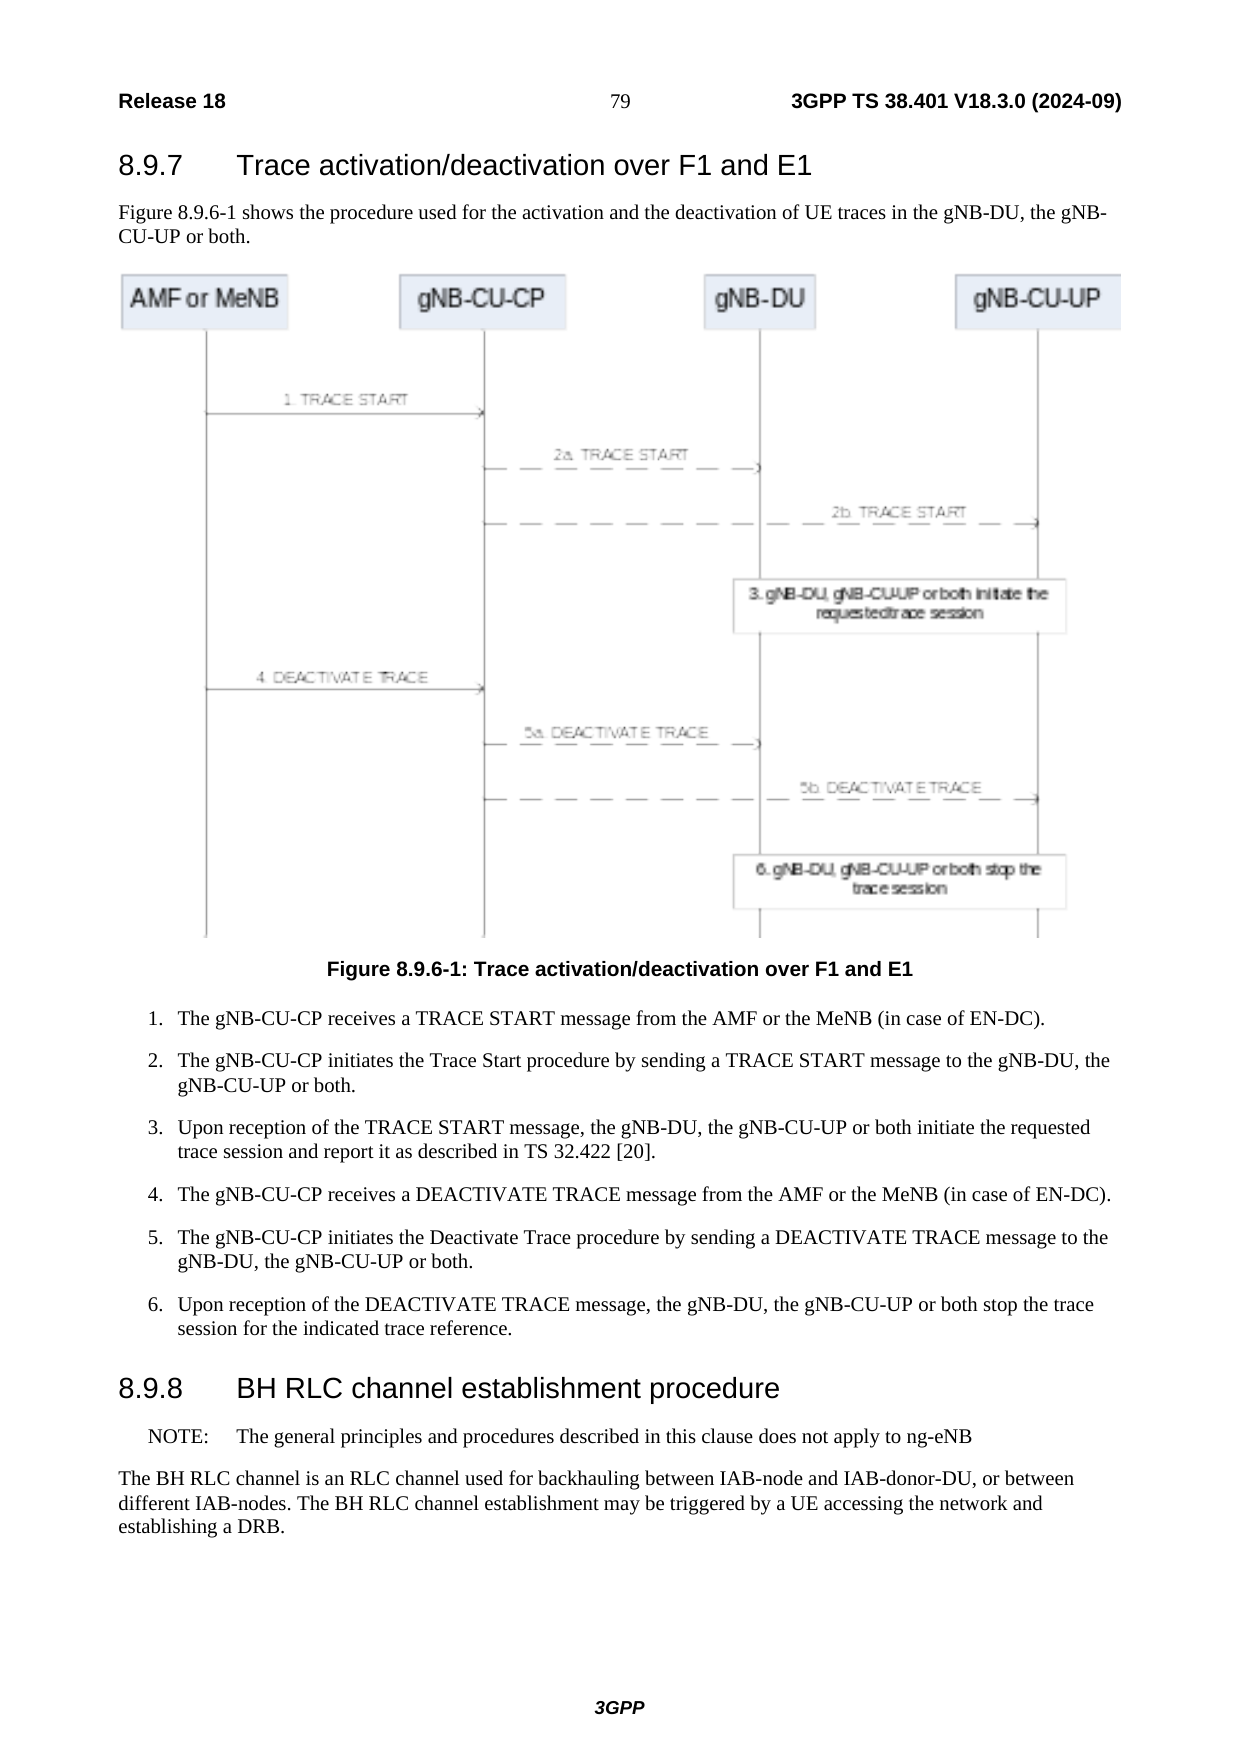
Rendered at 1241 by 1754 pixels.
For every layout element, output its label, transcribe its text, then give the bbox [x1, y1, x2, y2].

text 2. The gNB-CU-CP initiates the Trace Start procedure by sending a TRACE START message to the gNB-DU, the gNB-CU-UP or both. [148, 1048, 1122, 1097]
text Figure 8.9.6-1 shows the procedure used for the activation and the deactivation of UE traces in the gNB-DU, the gNB-CU-UP or both. [118, 200, 1122, 248]
text 3. Upon reception of the TRACE START message, the gNB-DU, the gNB-CU-UP or both initiate the requested trace session and report it as described in TS 32.422 [20]. [148, 1115, 1122, 1163]
text 6. Upon reception of the DEACTIVATE TRACE message, the gNB-DU, the gNB-CU-UP or both stop the trace session for the indicated trace reference. [148, 1292, 1122, 1340]
text 4. The gNB-CU-CP receives a DEACTIVATE TRACE message from the AMF or the MeNB (in case of EN-DC). [148, 1182, 1122, 1206]
subtitle 8.9.7 Trace activation/deactivation over F1 and E1 [118, 147, 1122, 181]
text 5. The gNB-CU-CP initiates the Deactivate Trace procedure by sending a DEACTIVATE TRACE message to the gNB-DU, the gNB-CU-UP or both. [148, 1225, 1122, 1273]
text NOTE: The general principles and procedures described in this clause does not apply to ng-eNB [148, 1423, 1122, 1448]
text The BH RLC channel is an RLC channel used for backhauling between IAB-node and IAB-donor-DU, or between different IAB-nodes. The BH RLC channel establishment may be triggered by a UE accessing the network and establishing a DRB. [118, 1466, 1122, 1538]
text Figure 8.9.6-1: Trace activation/deactivation over F1 and E1 [118, 957, 1122, 981]
text 1. The gNB-CU-CP receives a TRACE START message from the AMF or the MeNB (in case of EN-DC). [148, 1006, 1122, 1030]
subtitle 8.9.8 BH RLC channel establishment procedure [118, 1371, 1122, 1405]
